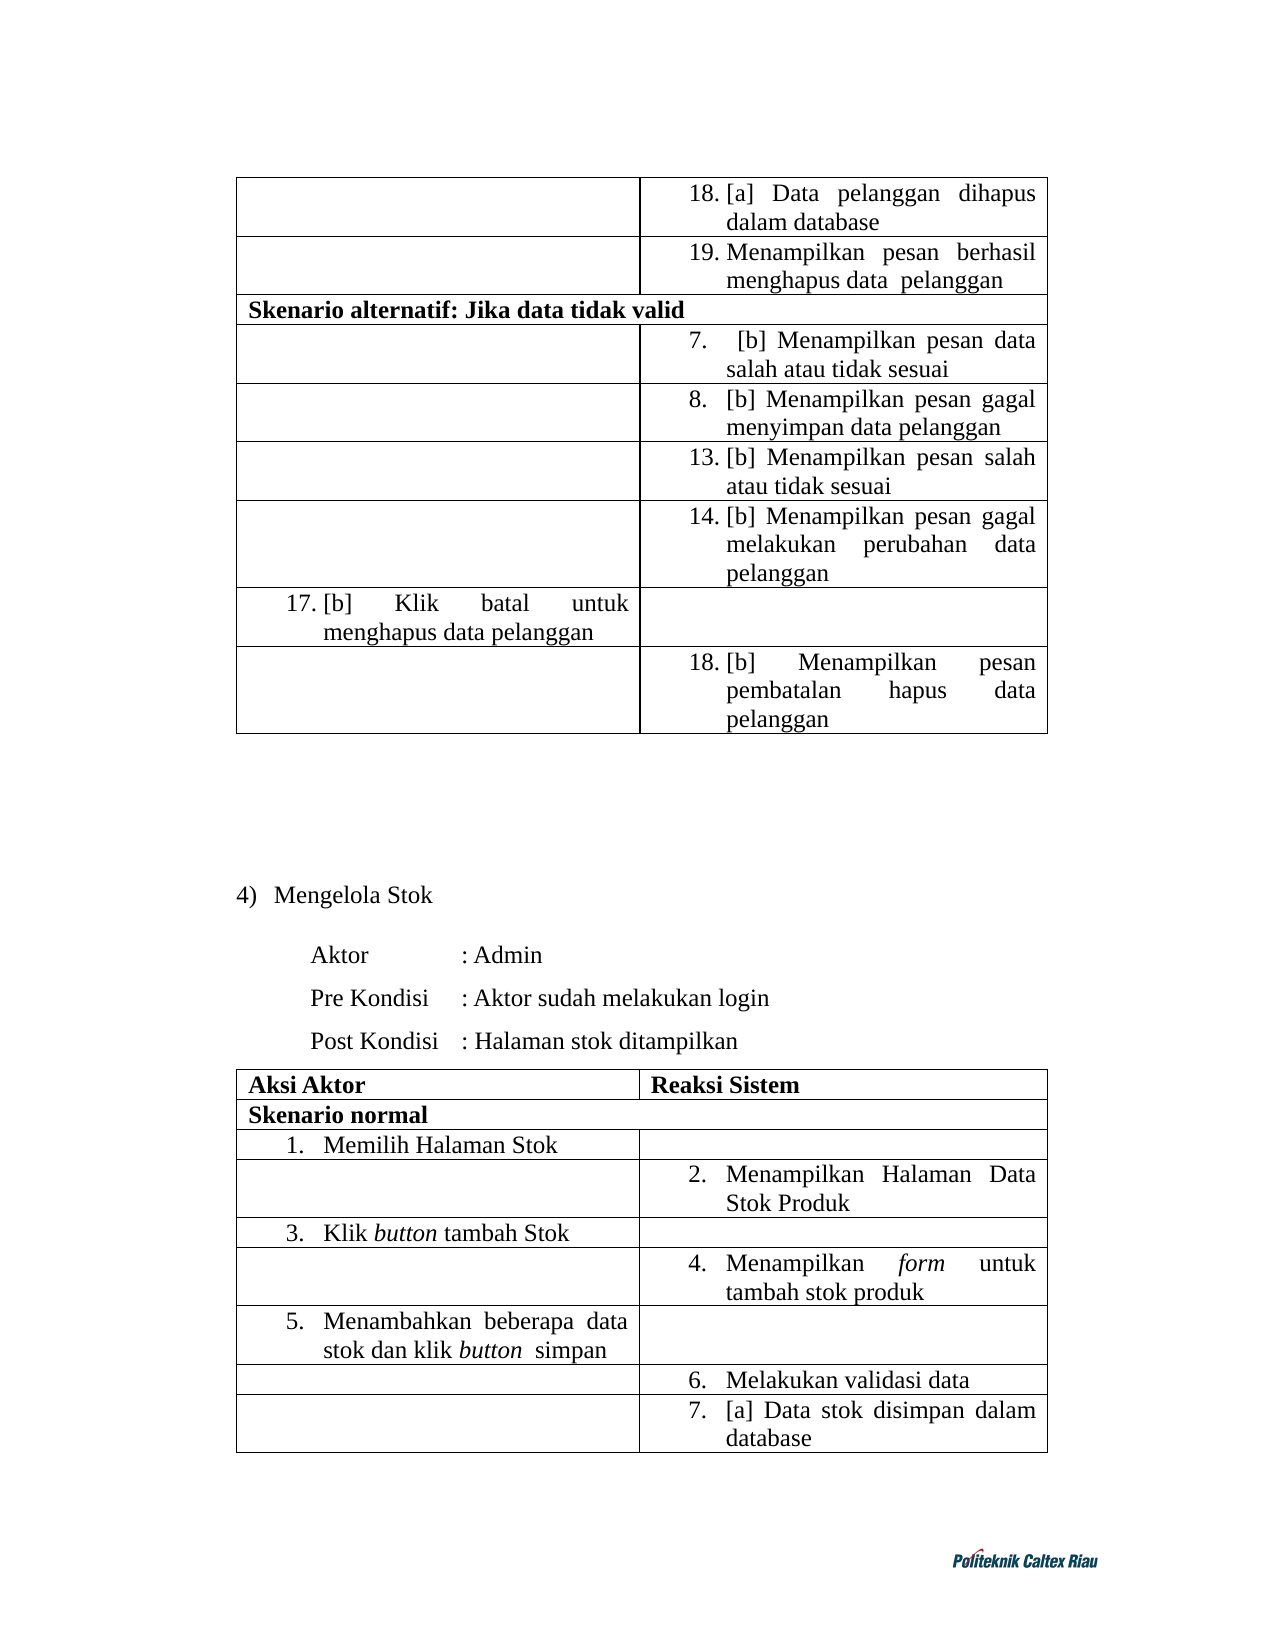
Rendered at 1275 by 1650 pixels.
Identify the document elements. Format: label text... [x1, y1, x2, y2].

table_cell [b] Menampilkan pesan salah atau tidak sesuai [641, 442, 1047, 500]
table_cell Melakukan validasi data [640, 1365, 1047, 1394]
table_cell [a] Data stok disimpan dalam database [640, 1395, 1047, 1452]
table_cell Skenario normal [237, 1100, 1047, 1129]
list Mengelola Stok [236, 880, 1098, 909]
table_cell [237, 647, 639, 733]
table_cell [640, 1130, 1047, 1158]
table_cell [237, 1160, 639, 1217]
table_cell [237, 325, 639, 383]
table_cell [237, 501, 639, 587]
table_cell [237, 384, 639, 441]
table_cell [a] Data pelanggan dihapus dalam database [641, 178, 1047, 236]
table_cell [237, 1395, 639, 1452]
table_cell Menampilkan form untuk tambah stok produk [640, 1248, 1047, 1305]
table_cell Skenario alternatif: Jika data tidak valid [237, 295, 1047, 324]
table_cell Klik button tambah Stok [237, 1218, 639, 1247]
table_cell [641, 588, 1047, 646]
table_cell [b] Menampilkan pesan pembatalan hapus data pelanggan [641, 647, 1047, 733]
table_cell Menambahkan beberapa data stok dan klik button simpan [237, 1306, 639, 1364]
table_cell [b] Menampilkan pesan gagal melakukan perubahan data pelanggan [641, 501, 1047, 587]
table_cell [b] Klik batal untuk menghapus data pelanggan [237, 588, 639, 646]
table_cell Memilih Halaman Stok [237, 1130, 639, 1158]
table_cell [237, 1365, 639, 1394]
table_cell [640, 1218, 1047, 1247]
table_cell [b] Menampilkan pesan gagal menyimpan data pelanggan [641, 384, 1047, 441]
text Pre Kondisi : Aktor sudah melakukan login [310, 983, 1098, 1012]
table_cell [237, 178, 639, 236]
table_cell [640, 1306, 1047, 1364]
table_header Reaksi Sistem [640, 1070, 1047, 1099]
picture [951, 1548, 1098, 1570]
table_cell Menampilkan pesan berhasil menghapus data pelanggan [641, 237, 1047, 294]
table_header Aksi Aktor [237, 1070, 639, 1099]
text Aktor : Admin [310, 940, 1098, 968]
text Post Kondisi : Halaman stok ditampilkan [310, 1026, 1098, 1055]
table_cell [237, 442, 639, 500]
table_cell [237, 1248, 639, 1305]
table_cell [b] Menampilkan pesan data salah atau tidak sesuai [641, 325, 1047, 383]
table_cell [237, 237, 639, 294]
table_cell Menampilkan Halaman Data Stok Produk [640, 1160, 1047, 1217]
